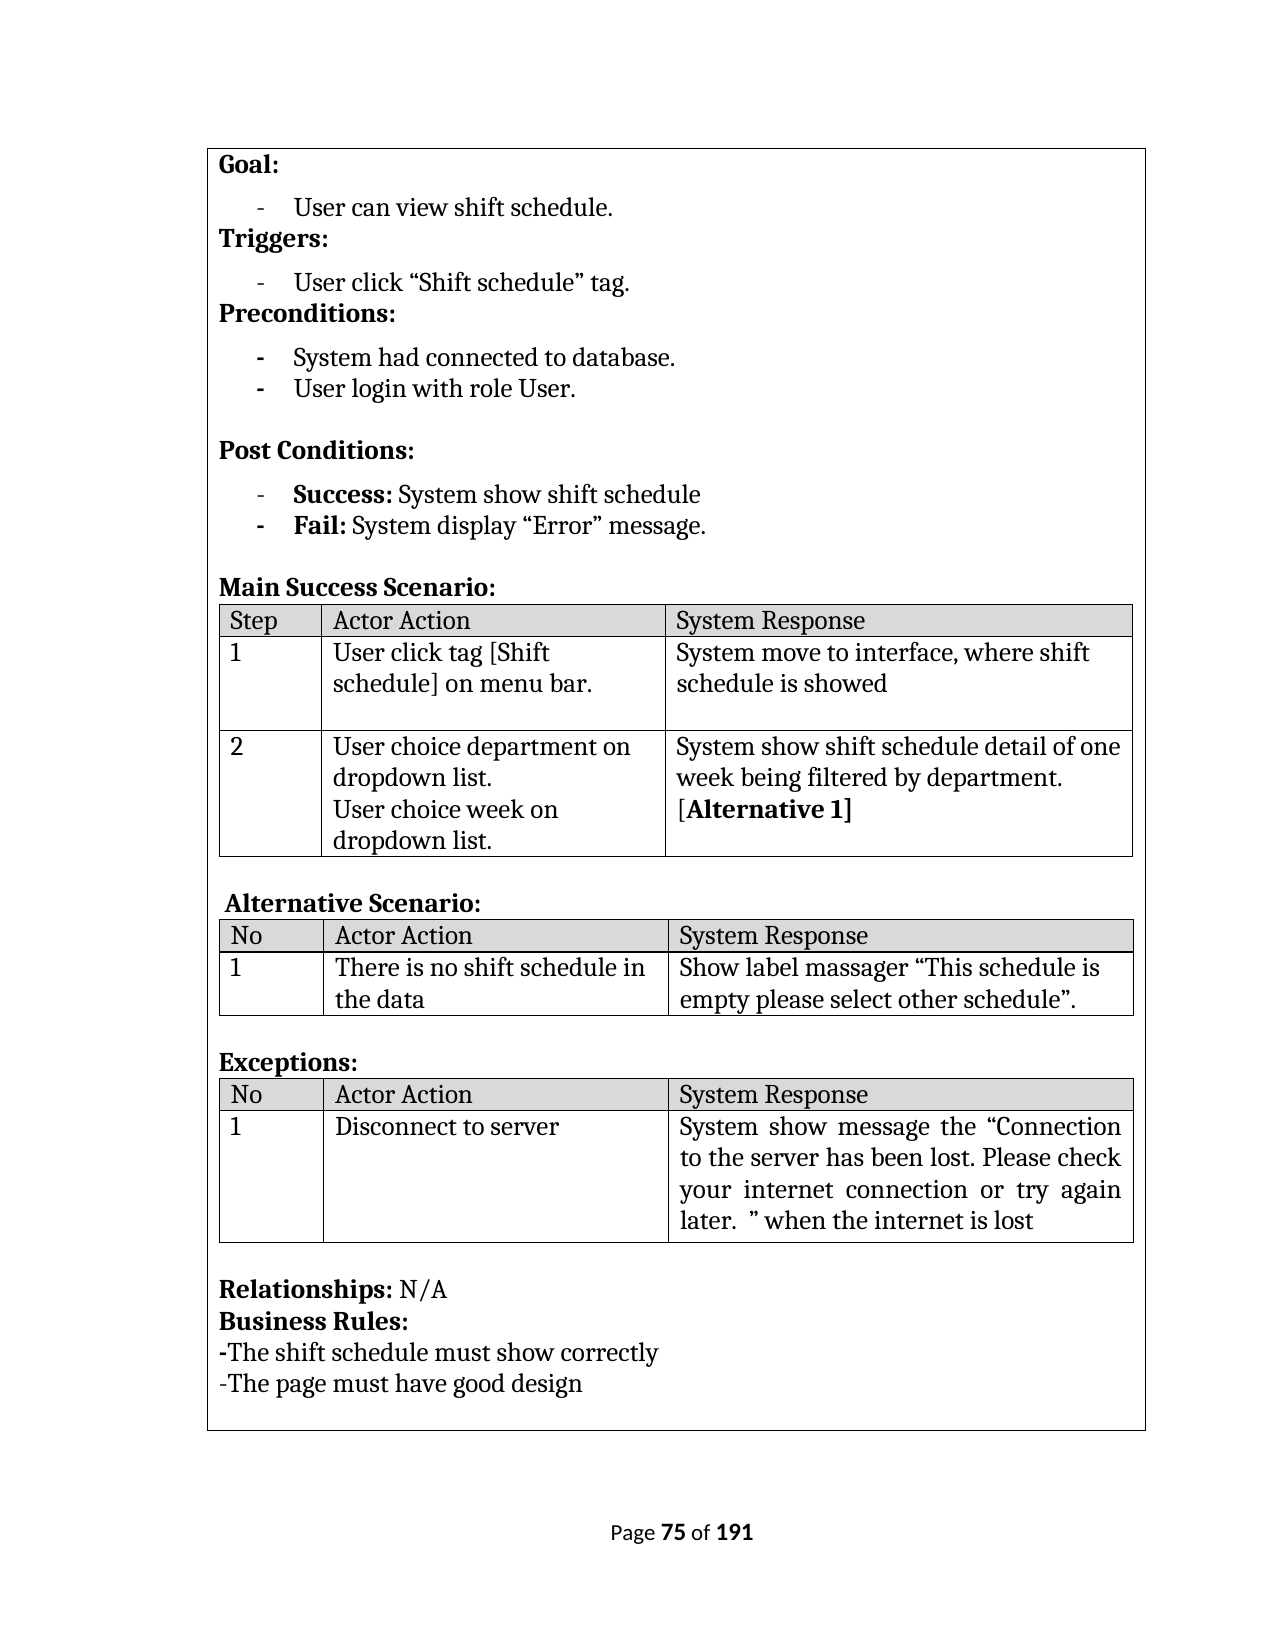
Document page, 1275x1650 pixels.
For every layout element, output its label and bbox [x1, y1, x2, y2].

table_cell [208, 149, 1145, 1430]
